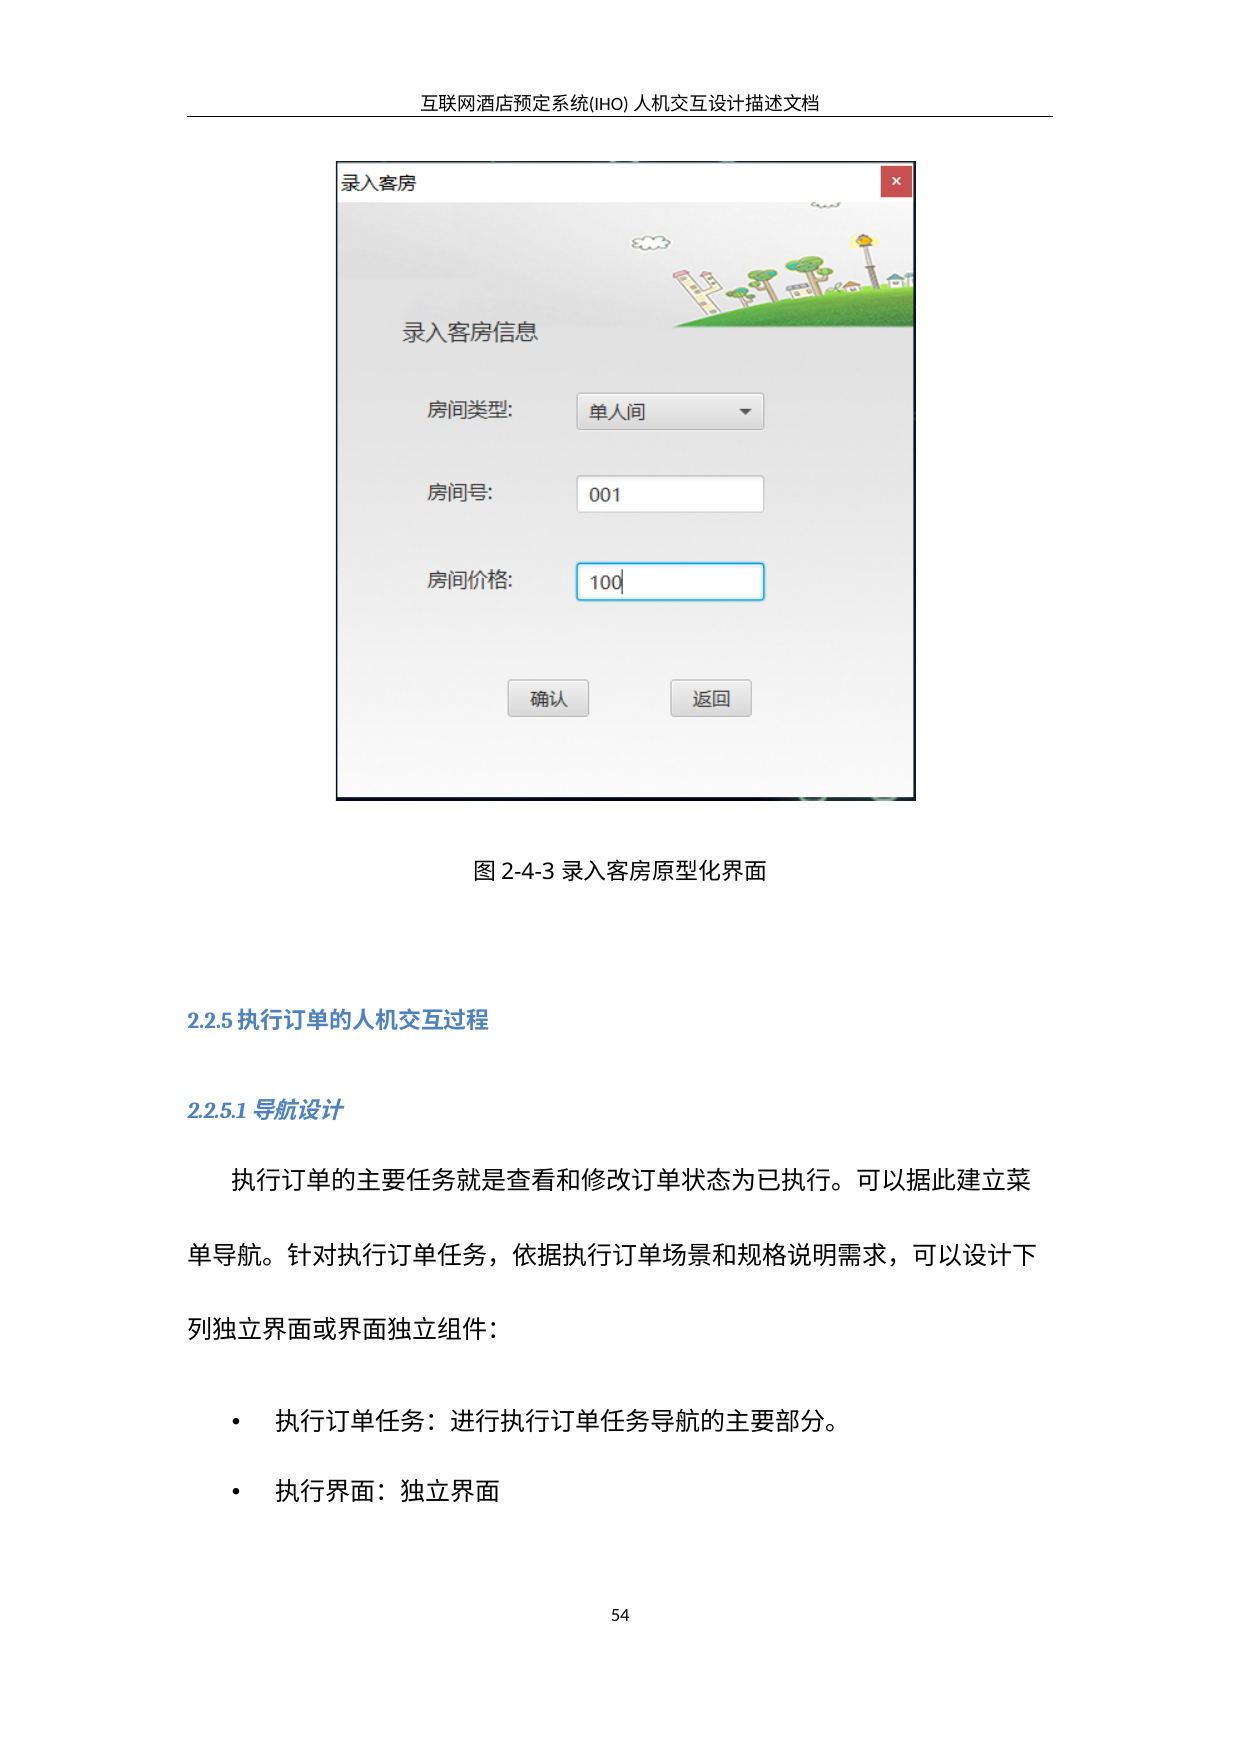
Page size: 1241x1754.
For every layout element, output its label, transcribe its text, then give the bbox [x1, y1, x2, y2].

list 执行订单任务：进行执行订单任务导航的主要部分。 [187, 1387, 1053, 1452]
subtitle 2.2.5.1导航设计 [187, 1076, 1053, 1141]
text 图2-4-3 录入客房原型化界面 [187, 837, 1053, 902]
text 执行订单的主要任务就是查看和修改订单状态为已执行。可以据此建立菜单导航。针对执行订单任务，依据执行订单场景和规格说明需求，可以设计下列独立界面或界面独立组件： [187, 1146, 1053, 1361]
subtitle 2.2.5执行订单的人机交互过程 [187, 986, 1053, 1051]
list 执行界面：独立界面 [187, 1457, 1053, 1522]
picture [335, 161, 916, 801]
